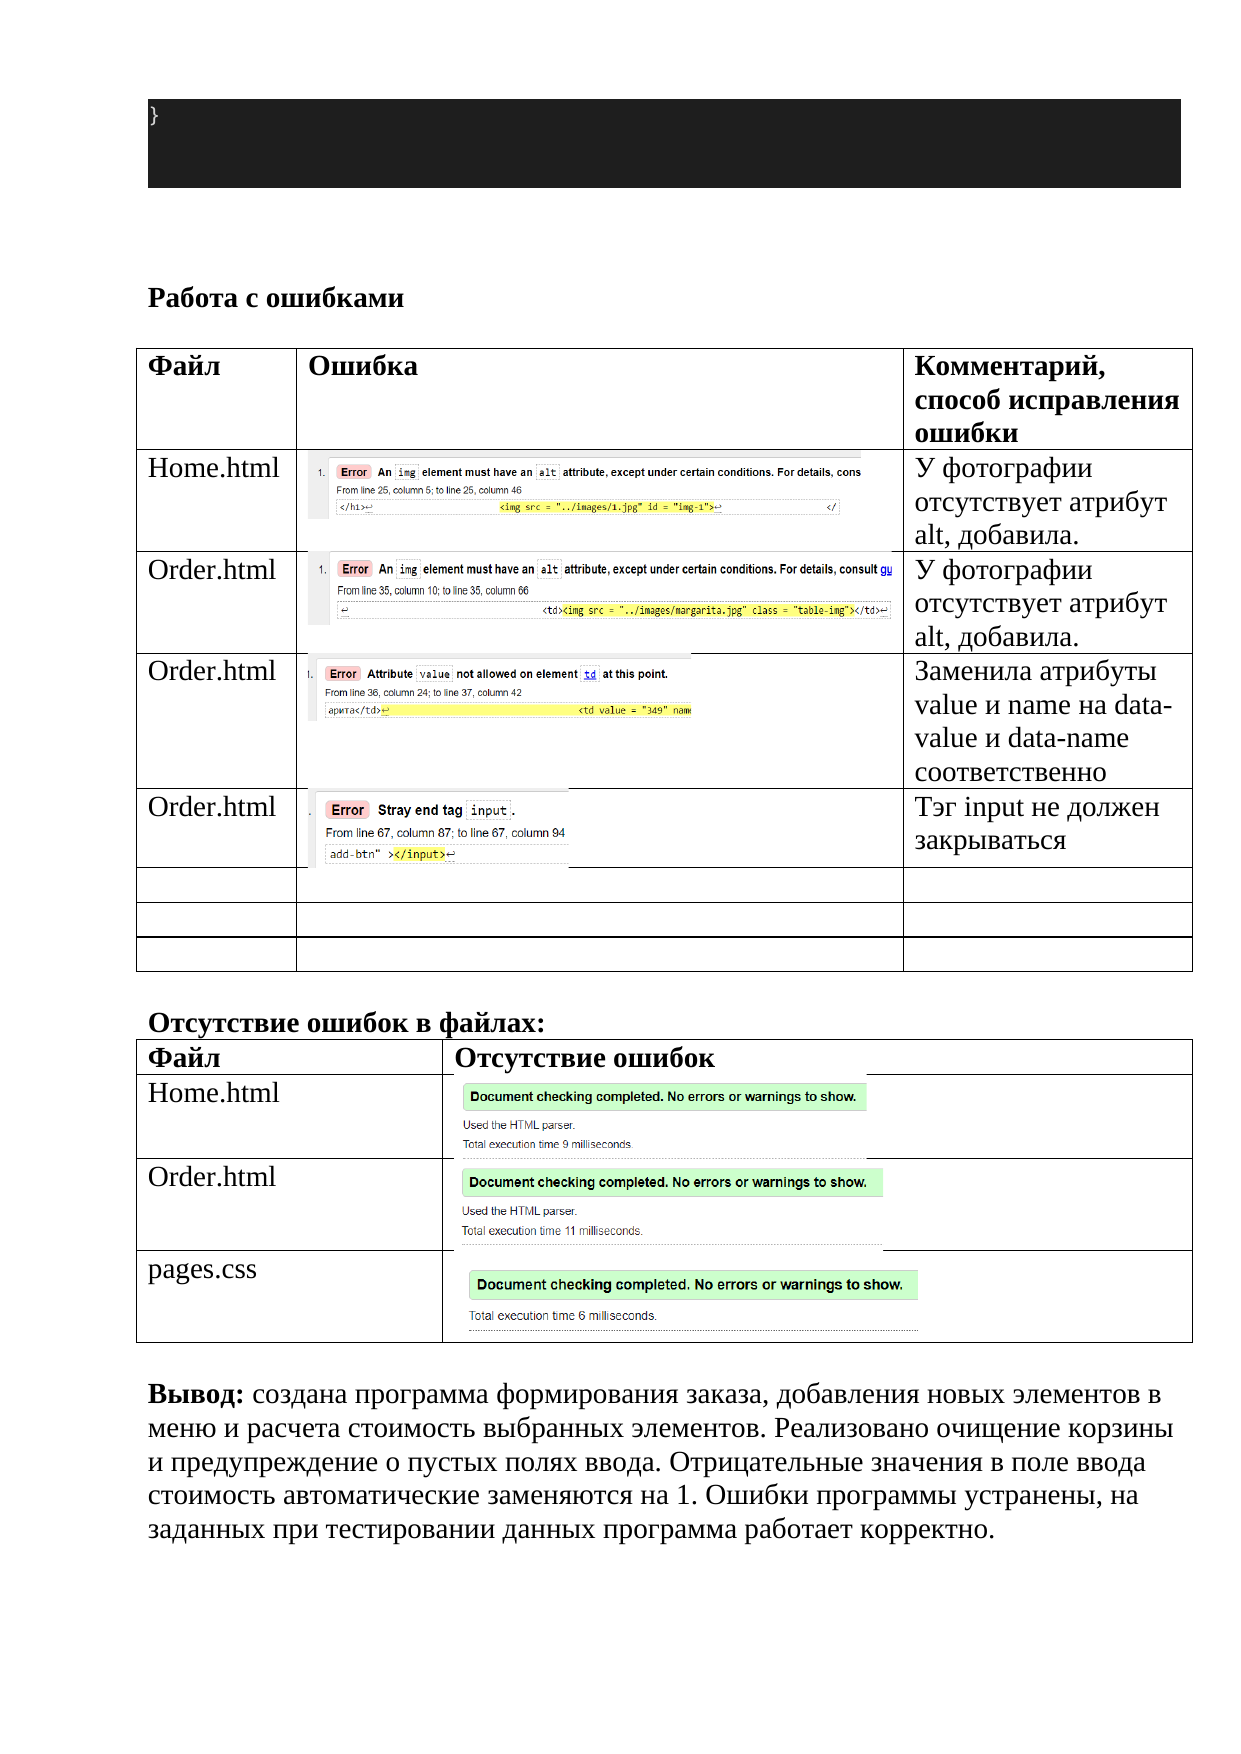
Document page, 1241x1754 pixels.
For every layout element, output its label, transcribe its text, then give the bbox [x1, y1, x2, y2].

text Вывод: создана программа формирования заказа, добавления новых элементов в меню и расчета стоимость выбранных элементов. Реализовано очищение корзины и предупреждение о пустых полях ввода. Отрицательные значения в поле ввода стоимость автоматические заменяются на 1. Ошибки программы устранены, на заданных при тестировании данных программа работает корректно. [148, 1377, 1181, 1544]
table_cell [297, 450, 903, 551]
table_cell [904, 903, 1192, 936]
table_cell [918, 1251, 1192, 1342]
text } [148, 99, 1181, 129]
picture [307, 450, 861, 519]
table_cell [569, 789, 903, 867]
table_cell [297, 654, 903, 788]
text Отсутствие ошибок в файлах: [148, 1006, 1181, 1039]
table_cell [904, 868, 1192, 902]
table_cell [297, 552, 903, 652]
table_cell [884, 1159, 1192, 1250]
table_cell [297, 789, 307, 867]
picture [307, 551, 892, 625]
picture [307, 788, 569, 868]
table_header Файл [137, 349, 296, 449]
table_header Комментарий, способ исправления ошибки [904, 349, 1192, 449]
table_cell Home.html [137, 450, 296, 551]
table_cell [137, 903, 296, 936]
table_cell [297, 903, 903, 936]
table_cell [443, 1075, 454, 1158]
table_cell [297, 868, 903, 902]
table_header Отсутствие ошибок [443, 1040, 1192, 1074]
table_header Файл [137, 1040, 442, 1074]
picture [307, 653, 692, 721]
table_cell У фотографии отсутствует атрибут alt, добавила. [904, 552, 1192, 652]
table_cell [137, 868, 296, 902]
table_cell Order.html [137, 552, 296, 652]
table_cell У фотографии отсутствует атрибут alt, добавила. [904, 450, 1192, 551]
table_cell Order.html [137, 1159, 442, 1250]
table_cell [297, 938, 903, 971]
table_cell Home.html [137, 1075, 442, 1158]
table_cell pages.css [137, 1251, 442, 1342]
table_header Ошибка [297, 349, 903, 449]
table_cell [867, 1075, 1192, 1158]
table_cell [443, 1251, 454, 1342]
table_cell [443, 1159, 454, 1250]
table_cell Order.html [137, 654, 296, 788]
table_cell [904, 938, 1192, 971]
table_cell Order.html [137, 789, 296, 867]
text Работа с ошибками [148, 280, 1181, 314]
picture [454, 1074, 918, 1342]
table_cell [137, 938, 296, 971]
table_cell Тэг input не должен закрываться [904, 789, 1192, 867]
table_cell Заменила атрибуты value и name на data-value и data-name соответственно [904, 654, 1192, 788]
